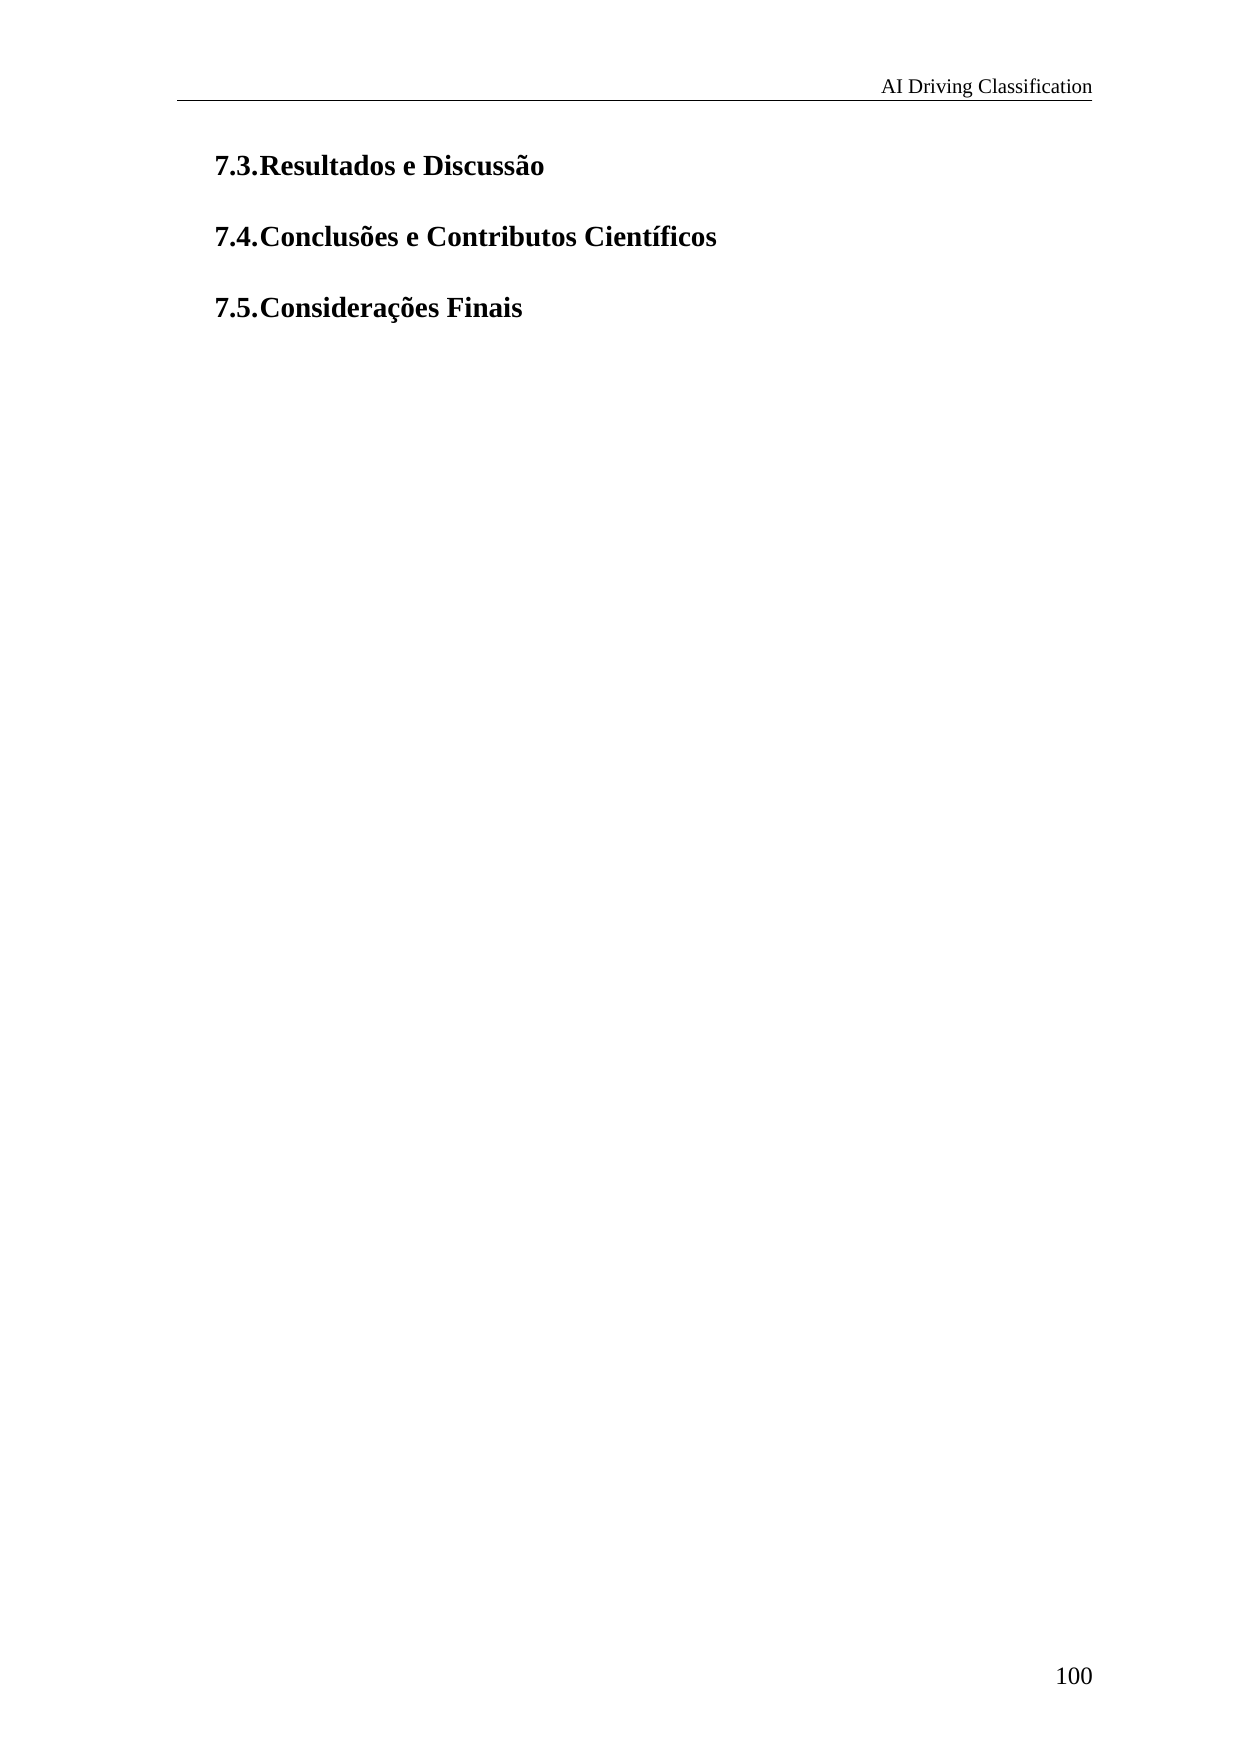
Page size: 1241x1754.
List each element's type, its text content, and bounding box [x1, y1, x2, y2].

subtitle Resultados e Discussão [214, 148, 1092, 181]
subtitle Conclusões e Contributos Científicos [214, 219, 1092, 252]
subtitle Considerações Finais [214, 290, 1092, 323]
